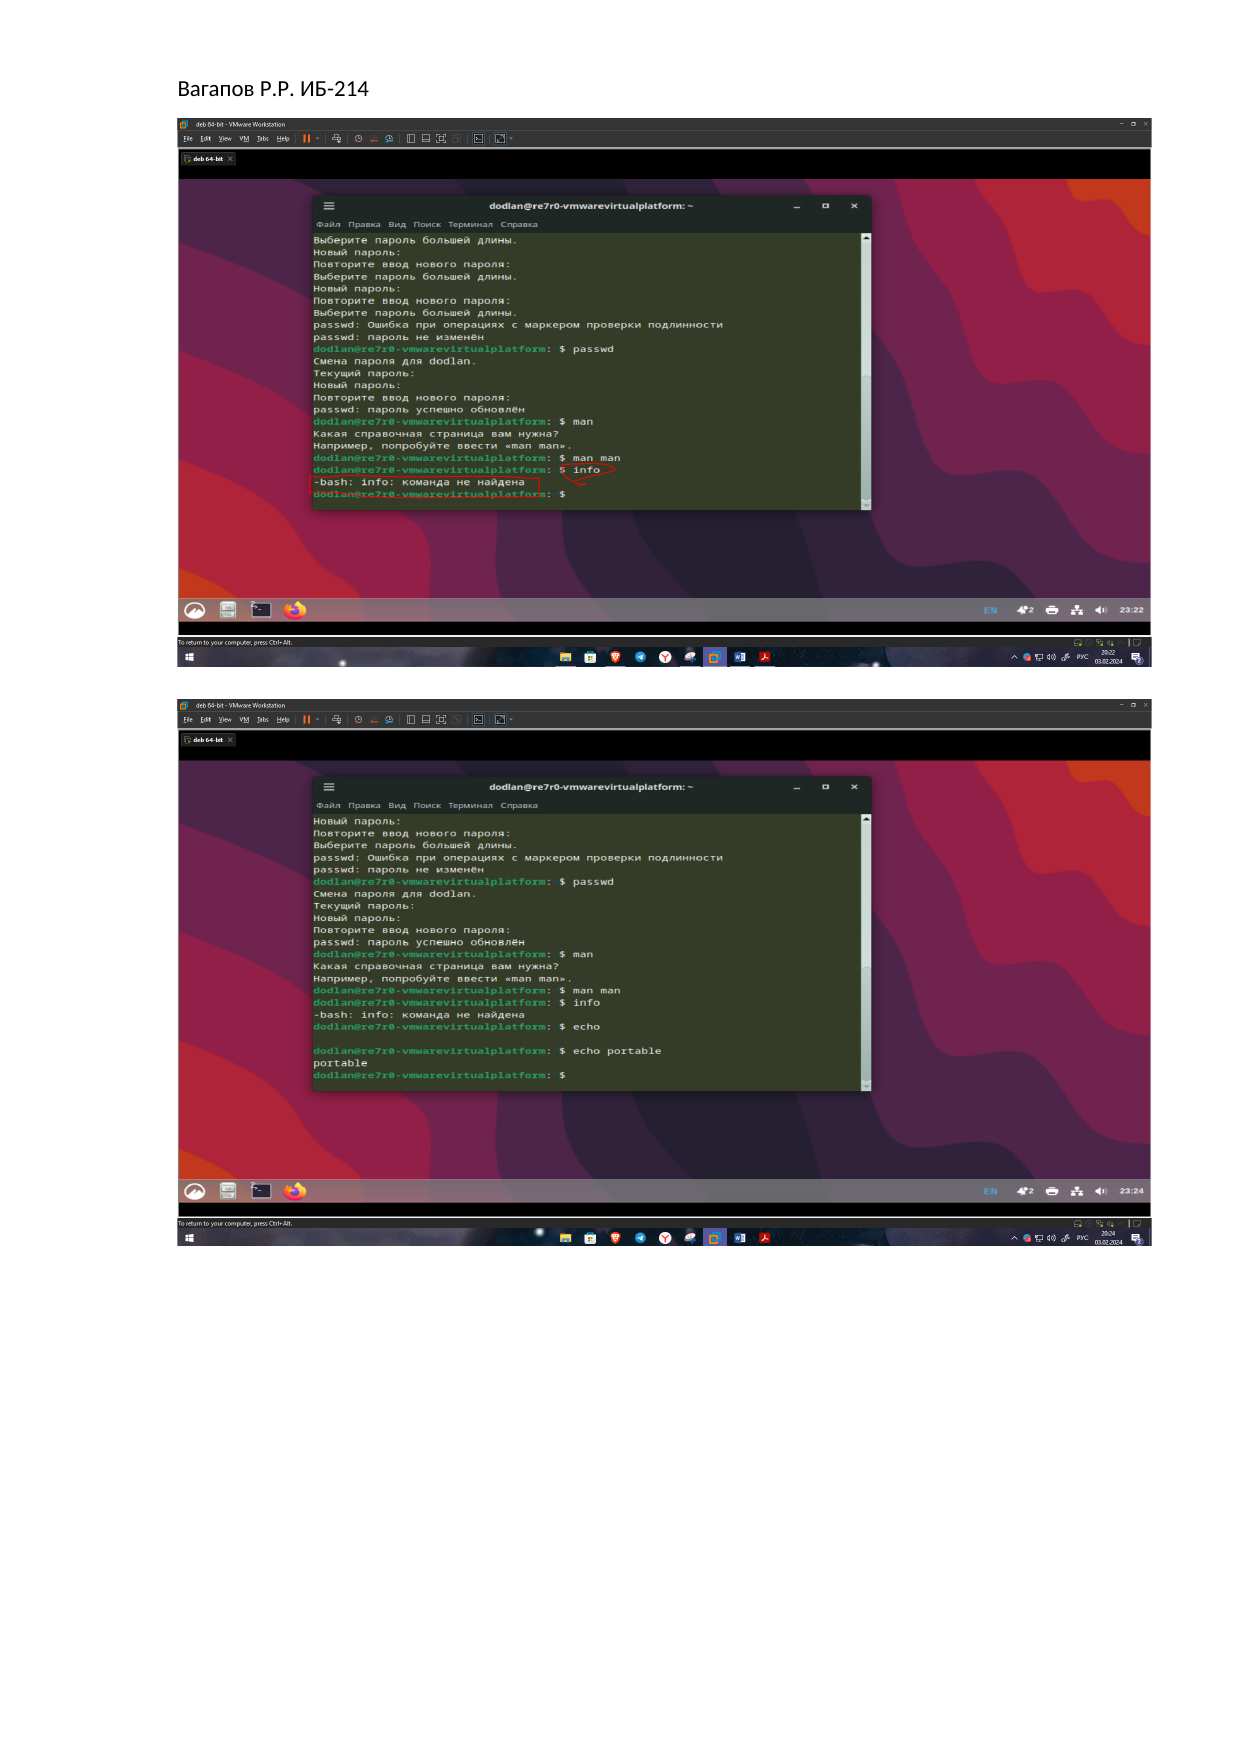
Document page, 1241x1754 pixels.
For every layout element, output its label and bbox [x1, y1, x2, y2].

picture [177, 699, 1152, 1246]
picture [177, 118, 1152, 667]
